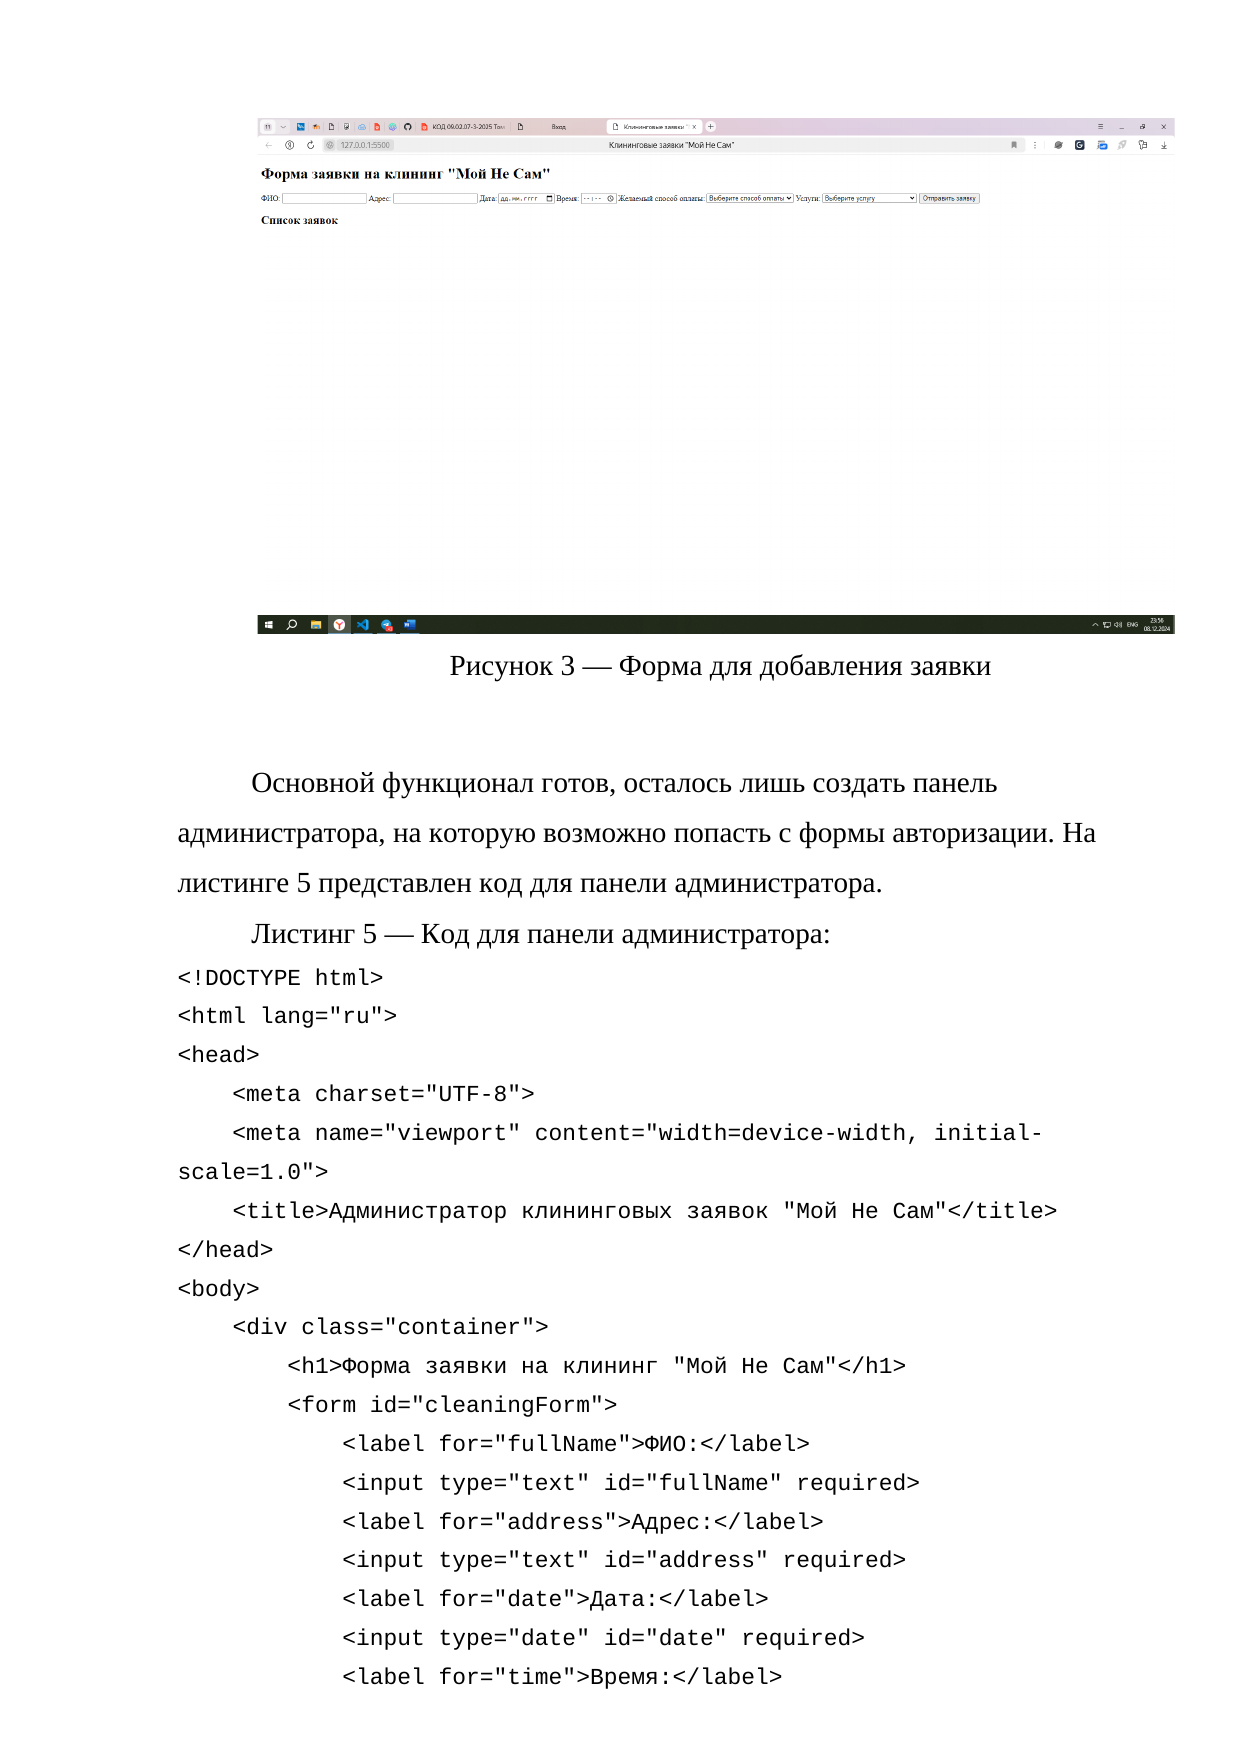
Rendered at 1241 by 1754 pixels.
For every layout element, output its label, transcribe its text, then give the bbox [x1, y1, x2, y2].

text <meta charset="UTF-8"> [177, 1083, 1181, 1108]
text <input type="text" id="fullName" required> [177, 1471, 1181, 1497]
text <body> [177, 1277, 1181, 1303]
text Листинг 5 — Код для панели администратора: [177, 916, 1181, 949]
text </head> [177, 1238, 1181, 1264]
text <label for="address">Адрес:</label> [177, 1510, 1181, 1536]
text Основной функционал готов, осталось лишь создать панель администратора, на которую возможно попасть с формы авторизации. На листинге 5 представлен код для панели администратора. [177, 765, 1181, 899]
picture [257, 118, 1175, 634]
text <title>Администратор клининговых заявок "Мой Не Сам"</title> [177, 1199, 1181, 1225]
text <html lang="ru"> [177, 1005, 1181, 1031]
text <!DOCTYPE html> [177, 966, 1181, 992]
text <h1>Форма заявки на клининг "Мой Не Сам"</h1> [177, 1354, 1181, 1381]
text <input type="text" id="address" required> [177, 1549, 1181, 1575]
text <label for="time">Время:</label> [177, 1665, 1181, 1691]
text <label for="fullName">ФИО:</label> [177, 1432, 1181, 1458]
text <label for="date">Дата:</label> [177, 1588, 1181, 1614]
text <head> [177, 1044, 1181, 1070]
text <meta name="viewport" content="width=device-width, initial-scale=1.0"> [177, 1121, 1181, 1186]
text <div class="container"> [177, 1316, 1181, 1342]
text <form id="cleaningForm"> [177, 1393, 1181, 1419]
text <input type="date" id="date" required> [177, 1627, 1181, 1652]
